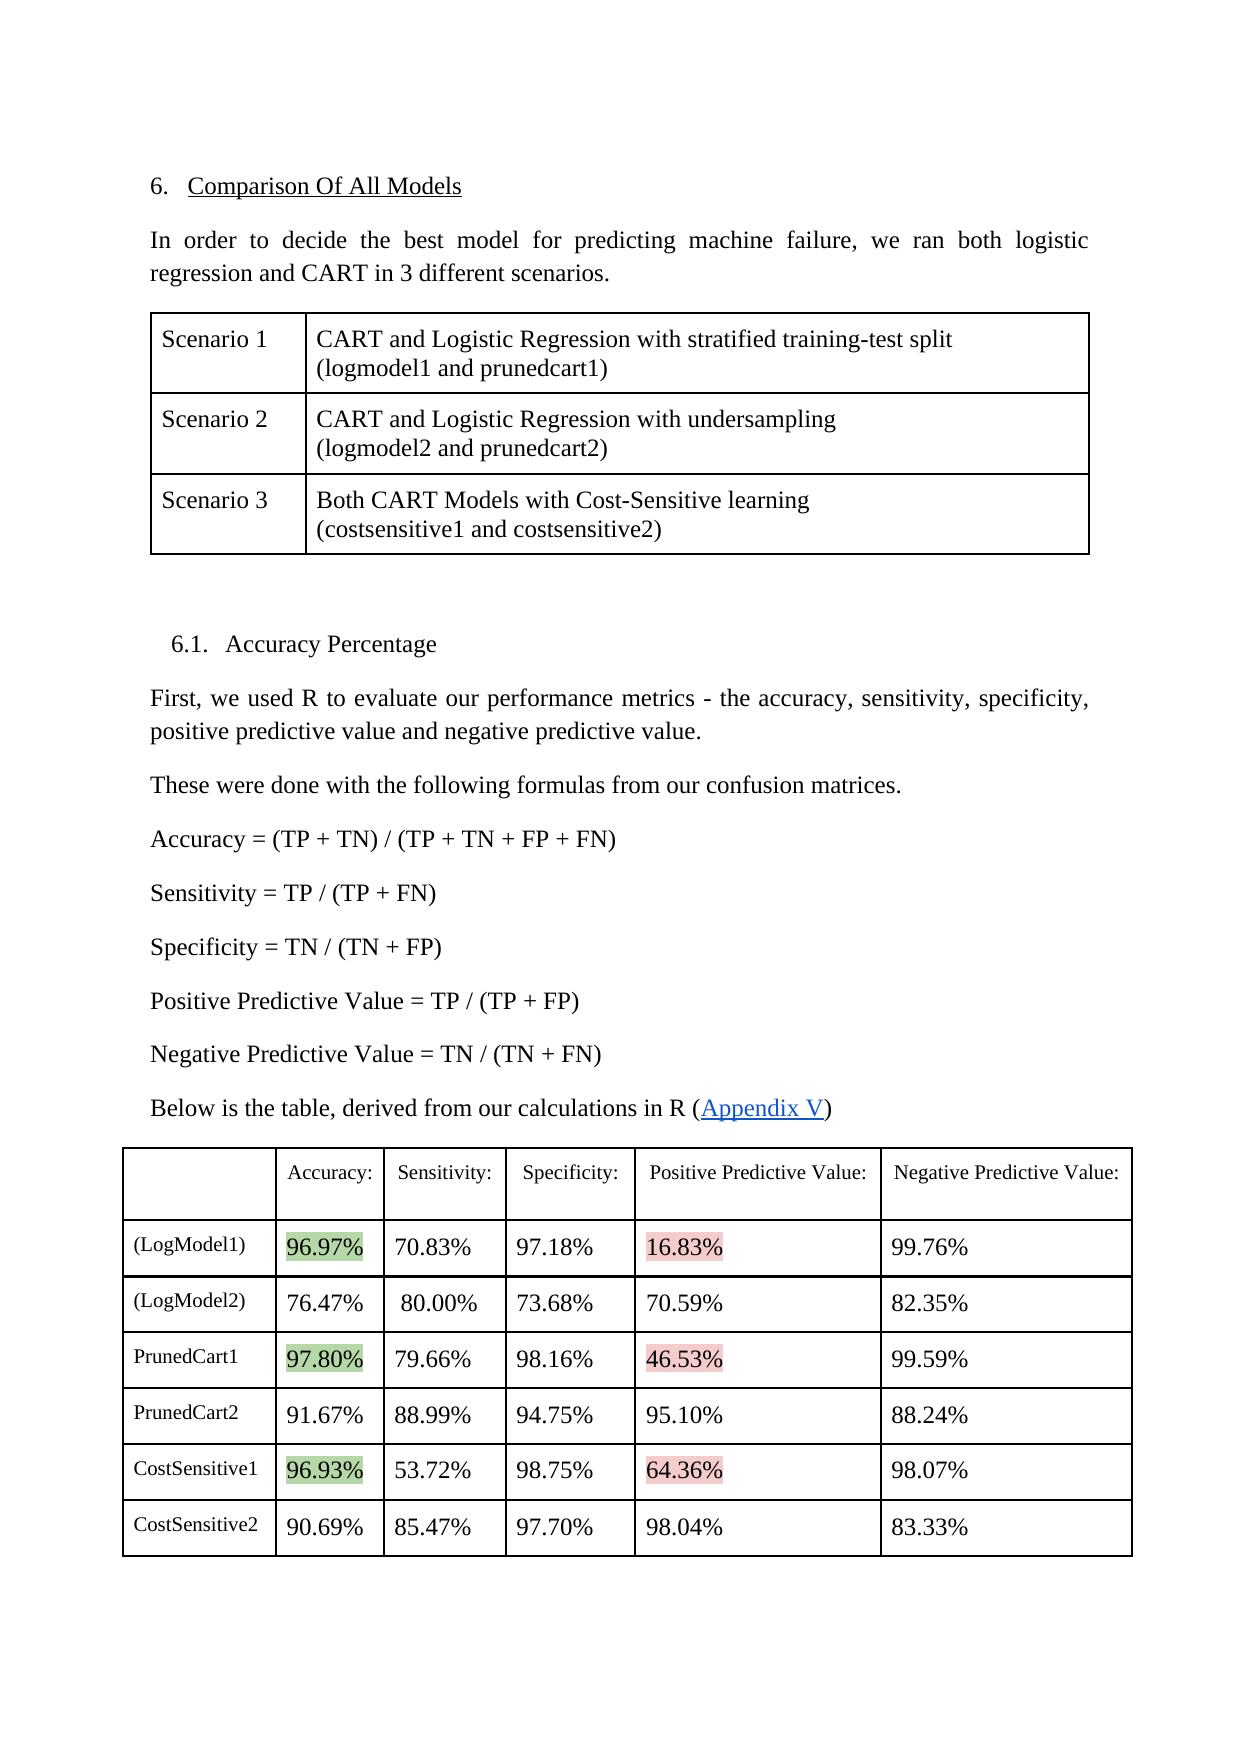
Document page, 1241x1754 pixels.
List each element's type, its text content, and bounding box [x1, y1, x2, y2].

table_cell CART and Logistic Regression with undersampling (logmodel2 and prunedcart2) [307, 394, 1088, 472]
table_header Negative Predictive Value: [882, 1149, 1131, 1219]
table_cell 96.97% [277, 1221, 383, 1275]
table_cell 80.00% [385, 1278, 505, 1331]
table_cell 90.69% [277, 1501, 383, 1555]
table_cell (LogModel1) [124, 1221, 275, 1275]
table_cell 70.83% [385, 1221, 505, 1275]
table_cell 53.72% [385, 1445, 505, 1499]
table_cell 96.93% [277, 1445, 383, 1499]
table_cell 94.75% [507, 1389, 634, 1443]
table_cell 99.59% [882, 1333, 1131, 1387]
text Positive Predictive Value = TP / (TP + FP) [150, 986, 1090, 1014]
table_cell 79.66% [385, 1333, 505, 1387]
table_cell Scenario 3 [152, 475, 305, 553]
table_cell PrunedCart2 [124, 1389, 275, 1443]
table_cell CostSensitive2 [124, 1501, 275, 1555]
text Below is the table, derived from our calculations in R (Appendix V) [150, 1093, 1090, 1122]
table_cell 98.16% [507, 1333, 634, 1387]
table_cell 97.70% [507, 1501, 634, 1555]
text In order to decide the best model for predicting machine failure, we ran both logistic regression and CART in 3 different scenarios. [150, 225, 1090, 286]
table_cell 99.76% [882, 1221, 1131, 1275]
table_header Scenario 1 [152, 314, 305, 392]
table_cell 82.35% [882, 1278, 1131, 1331]
table_header Positive Predictive Value: [636, 1149, 880, 1219]
table_cell 16.83% [636, 1221, 880, 1275]
table_header Accuracy: [277, 1149, 383, 1219]
text Negative Predictive Value = TN / (TN + FN) [150, 1039, 1090, 1068]
table_cell 73.68% [507, 1278, 634, 1331]
subtitle Accuracy Percentage [194, 629, 1090, 658]
subtitle Comparison Of All Models [169, 171, 1090, 199]
text Accuracy = (TP + TN) / (TP + TN + FP + FN) [150, 824, 1090, 853]
table_cell 98.75% [507, 1445, 634, 1499]
table_cell 64.36% [636, 1445, 880, 1499]
table_cell 88.99% [385, 1389, 505, 1443]
table_cell 85.47% [385, 1501, 505, 1555]
text These were done with the following formulas from our confusion matrices. [150, 770, 1090, 799]
table_cell Both CART Models with Cost-Sensitive learning (costsensitive1 and costsensitive2) [307, 475, 1088, 553]
table_cell 76.47% [277, 1278, 383, 1331]
table_cell 70.59% [636, 1278, 880, 1331]
table_cell 83.33% [882, 1501, 1131, 1555]
table_cell 91.67% [277, 1389, 383, 1443]
table_cell 88.24% [882, 1389, 1131, 1443]
table_header CART and Logistic Regression with stratified training-test split (logmodel1 and prunedcart1) [307, 314, 1088, 392]
text Specificity = TN / (TN + FP) [150, 932, 1090, 961]
table_header [124, 1149, 275, 1219]
table_cell 98.07% [882, 1445, 1131, 1499]
table_cell 46.53% [636, 1333, 880, 1387]
table_cell (LogModel2) [124, 1278, 275, 1331]
text First, we used R to evaluate our performance metrics - the accuracy, sensitivity, specificity, positive predictive value and negative predictive value. [150, 683, 1090, 745]
table_header Sensitivity: [385, 1149, 505, 1219]
table_cell 98.04% [636, 1501, 880, 1555]
table_cell PrunedCart1 [124, 1333, 275, 1387]
table_cell CostSensitive1 [124, 1445, 275, 1499]
table_cell Scenario 2 [152, 394, 305, 472]
table_cell 97.18% [507, 1221, 634, 1275]
table_header Specificity: [507, 1149, 634, 1219]
table_cell 97.80% [277, 1333, 383, 1387]
table_cell 95.10% [636, 1389, 880, 1443]
text Sensitivity = TP / (TP + FN) [150, 878, 1090, 907]
